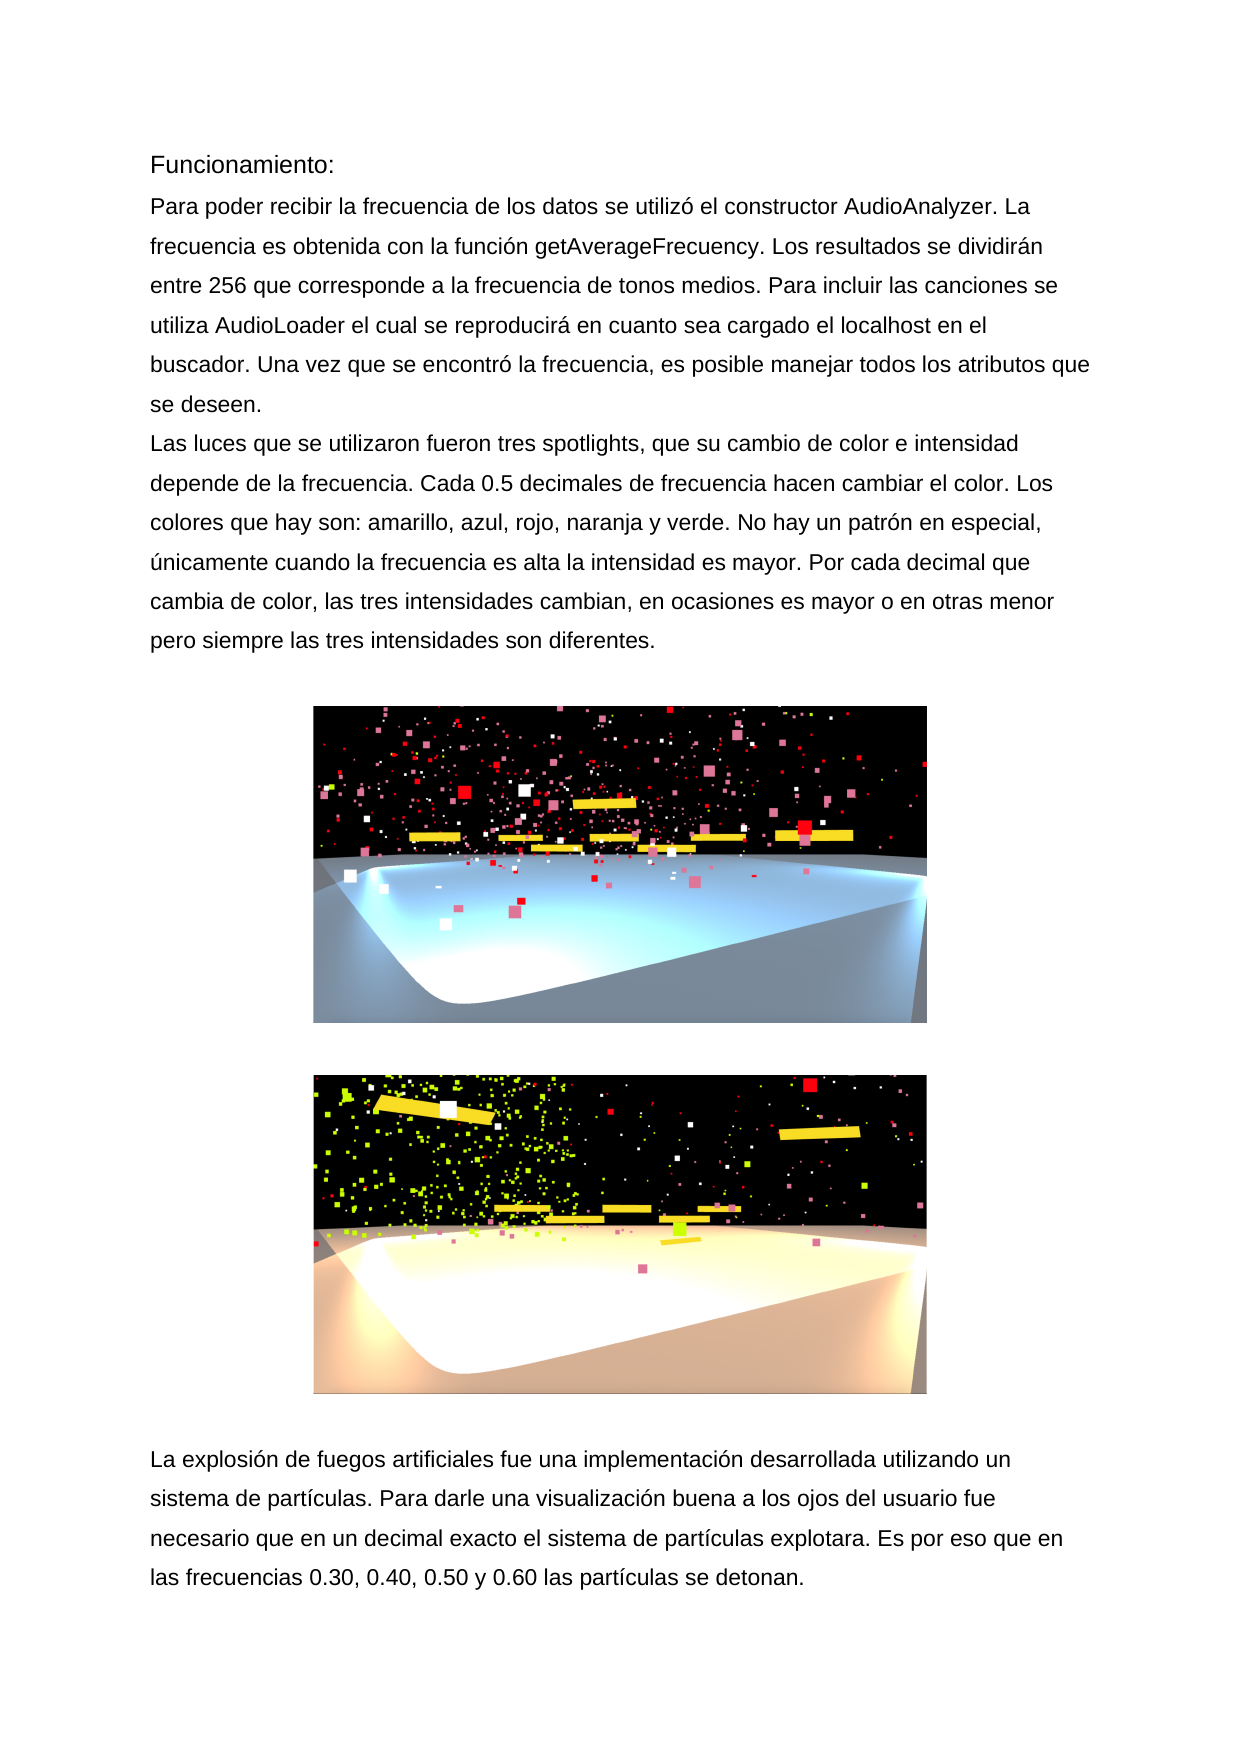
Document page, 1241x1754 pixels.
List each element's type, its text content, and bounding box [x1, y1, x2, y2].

text Para poder recibir la frecuencia de los datos se utilizó el constructor AudioAnalyzer. La frecuencia es obtenida con la función getAverageFrecuency. Los resultados se dividirán entre 256 que corresponde a la frecuencia de tonos medios. Para incluir las canciones se utiliza AudioLoader el cual se reproducirá en cuanto sea cargado el localhost en el buscador. Una vez que se encontró la frecuencia, es posible manejar todos los atributos que se deseen. [150, 193, 1090, 417]
picture [313, 706, 927, 1023]
text Las luces que se utilizaron fueron tres spotlights, que su cambio de color e intensidad depende de la frecuencia. Cada 0.5 decimales de frecuencia hacen cambiar el color. Los colores que hay son: amarillo, azul, rojo, naranja y verde. No hay un patrón en especial, únicamente cuando la frecuencia es alta la intensidad es mayor. Por cada decimal que cambia de color, las tres intensidades cambian, en ocasiones es mayor o en otras menor pero siempre las tres intensidades son diferentes. [150, 430, 1090, 654]
text La explosión de fuegos artificiales fue una implementación desarrollada utilizando un sistema de partículas. Para darle una visualización buena a los ojos del usuario fue necesario que en un decimal exacto el sistema de partículas explotara. Es por eso que en las frecuencias 0.30, 0.40, 0.50 y 0.60 las partículas se detonan. [150, 1446, 1090, 1591]
text Funcionamiento: [150, 150, 1090, 179]
picture [313, 1075, 927, 1394]
